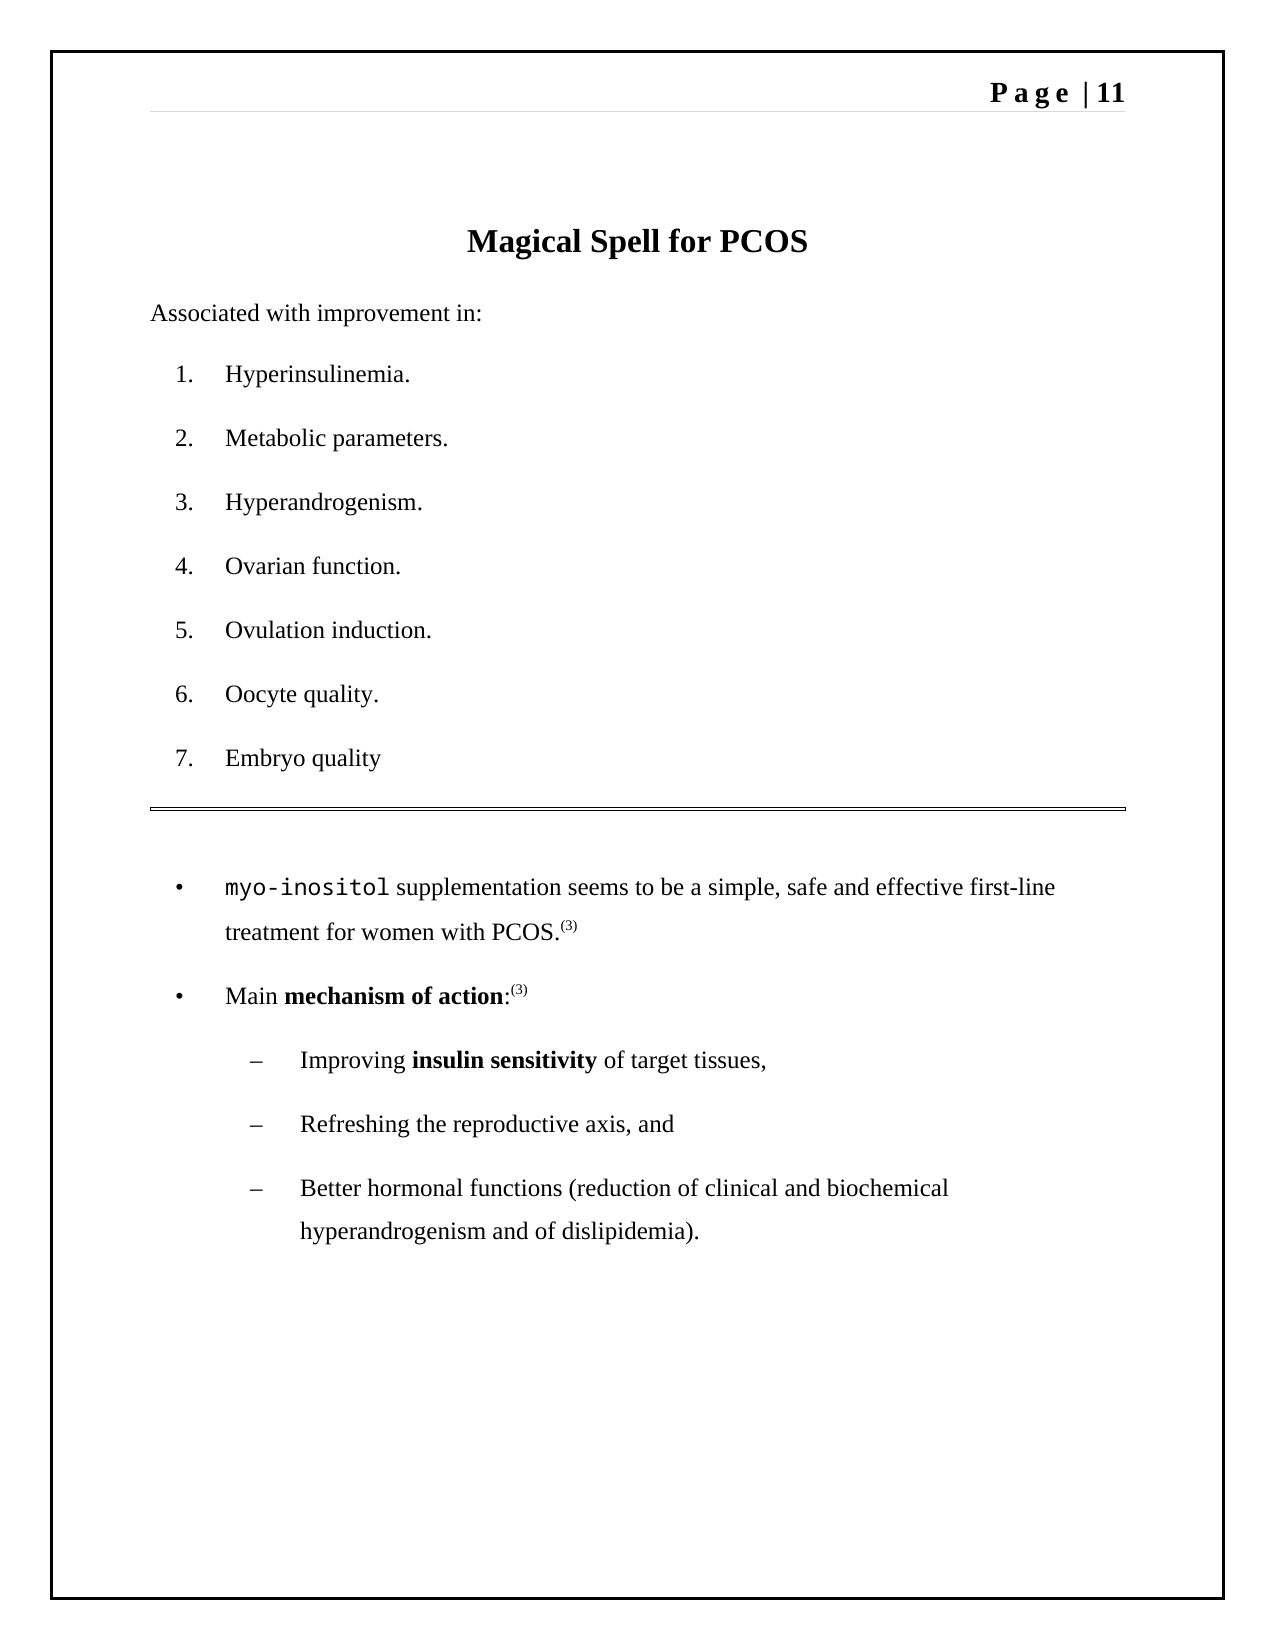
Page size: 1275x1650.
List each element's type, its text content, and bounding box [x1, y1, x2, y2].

list Metabolic parameters. [175, 423, 1125, 452]
list Oocyte quality. [175, 679, 1125, 708]
list Improving insulin sensitivity of target tissues, [250, 1045, 1125, 1073]
list Better hormonal functions (reduction of clinical and biochemical hyperandrogenism and of dislipidemia). [250, 1173, 1125, 1244]
text Associated with improvement in: [150, 298, 1125, 326]
list Main mechanism of action:(3) [175, 981, 1125, 1009]
list Ovulation induction. [175, 615, 1125, 644]
list Hyperinsulinemia. [175, 359, 1125, 388]
list Hyperandrogenism. [175, 487, 1125, 516]
list Ovarian function. [175, 551, 1125, 580]
list Refreshing the reproductive axis, and [250, 1109, 1125, 1137]
list myo-inositol supplementation seems to be a simple, safe and effective first-line treatment for women with PCOS.(3) [175, 871, 1125, 946]
subtitle Magical Spell for PCOS [150, 221, 1125, 260]
list Embryo quality [175, 743, 1125, 772]
